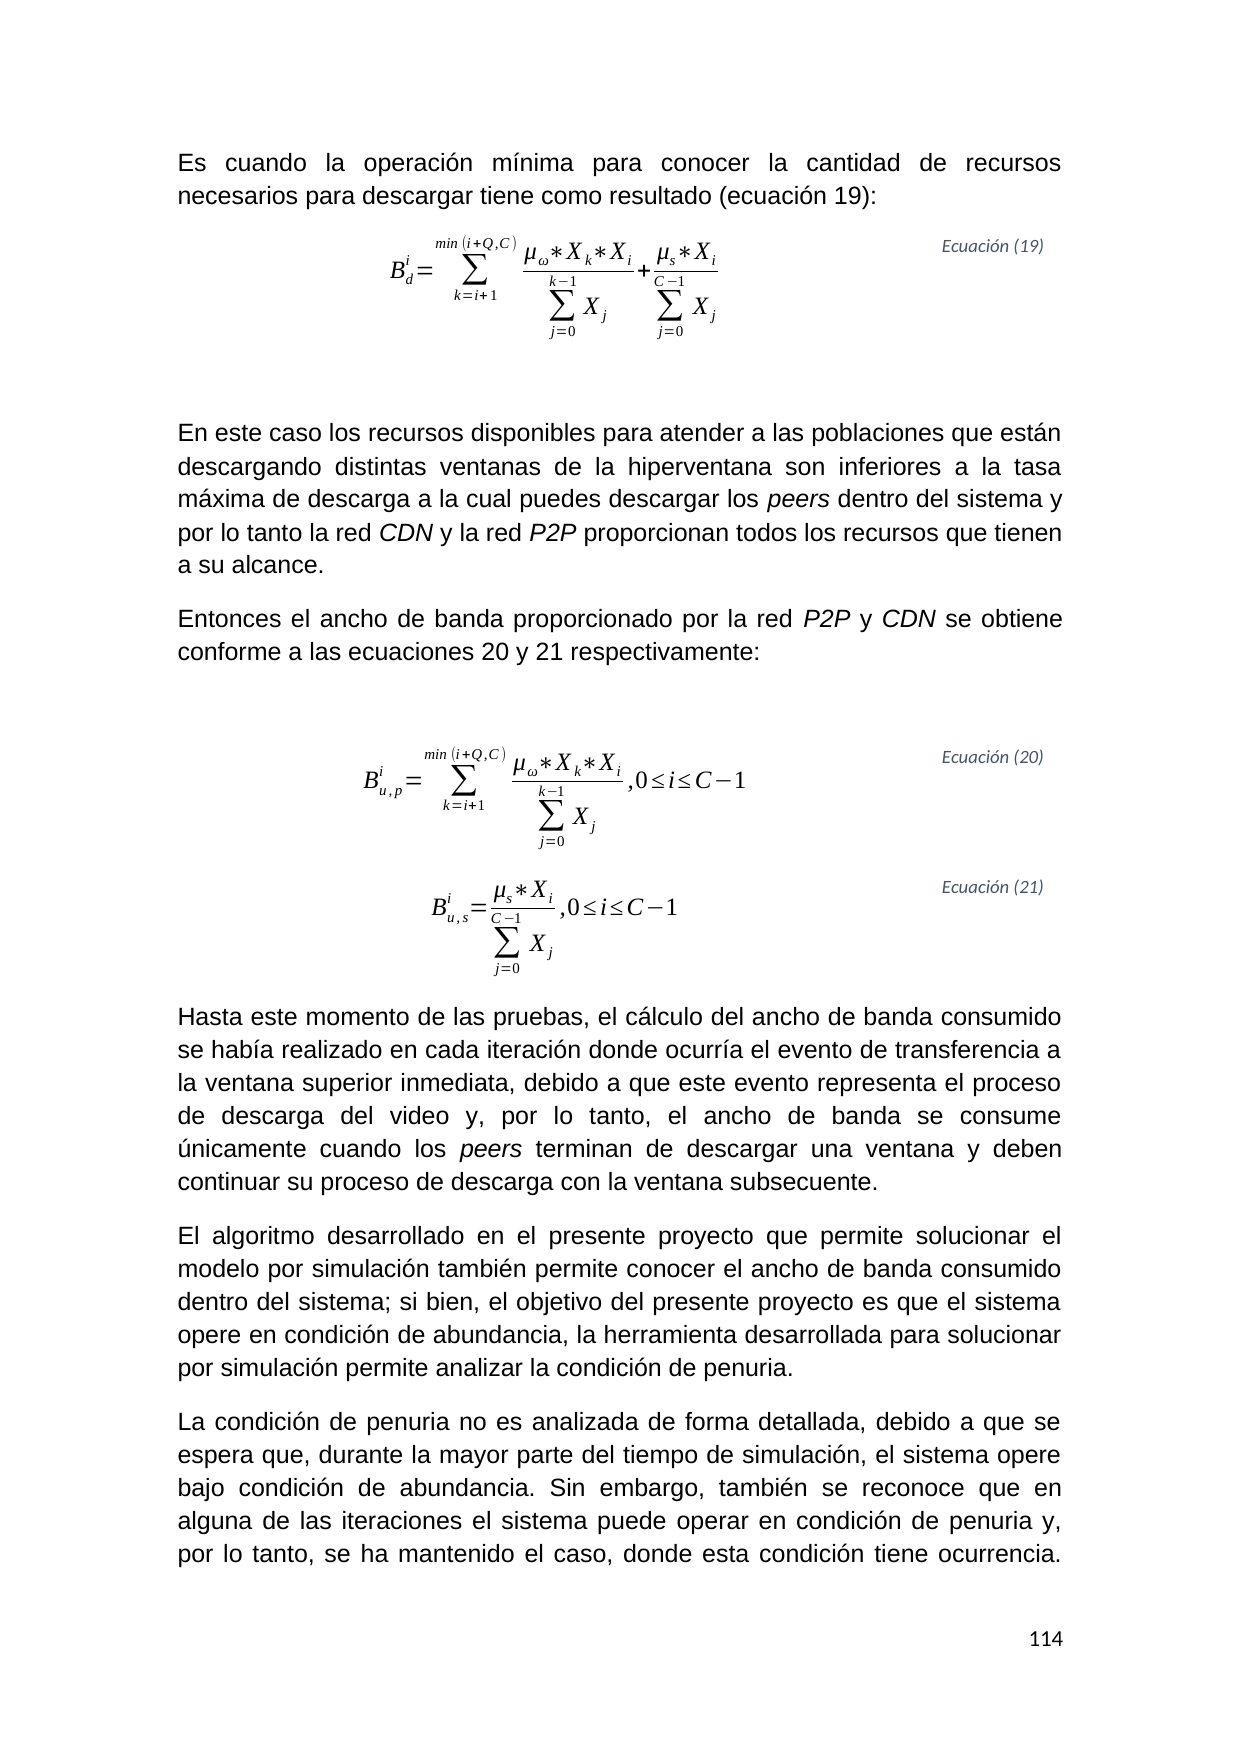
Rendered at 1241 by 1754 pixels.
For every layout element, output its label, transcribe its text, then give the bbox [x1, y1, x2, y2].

text El algoritmo desarrollado en el presente proyecto que permite solucionar el modelo por simulación también permite conocer el ancho de banda consumido dentro del sistema; si bien, el objetivo del presente proyecto es que el sistema opere en condición de abundancia, la herramienta desarrollada para solucionar por simulación permite analizar la condición de penuria. [177, 1221, 1063, 1382]
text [177, 1407, 1063, 1568]
table_cell [177, 875, 930, 1002]
table_header Ecuación (20) [930, 745, 1062, 875]
table_header Ecuación (19) [930, 235, 1062, 364]
text Es cuando la operación mínima para conocer la cantidad de recursos necesarios para descargar tiene como resultado (ecuación 19): [177, 148, 1063, 209]
text En este caso los recursos disponibles para atender a las poblaciones que están descargando distintas ventanas de la hiperventana son inferiores a la tasa máxima de descarga a la cual puedes descargar los peers dentro del sistema y por lo tanto la red CDN y la red P2P proporcionan todos los recursos que tienen a su alcance. [177, 418, 1063, 579]
table_header [177, 745, 930, 875]
table_cell Ecuación (21) [930, 875, 1062, 1002]
table_header [177, 235, 930, 364]
text Hasta este momento de las pruebas, el cálculo del ancho de banda consumido se había realizado en cada iteración donde ocurría el evento de transferencia a la ventana superior inmediata, debido a que este evento representa el proceso de descarga del video y, por lo tanto, el ancho de banda se consume únicamente cuando los peers terminan de descargar una ventana y deben continuar su proceso de descarga con la ventana subsecuente. [177, 1002, 1063, 1196]
text Entonces el ancho de banda proporcionado por la red P2P y CDN se obtiene conforme a las ecuaciones 20 y 21 respectivamente: [177, 604, 1063, 666]
